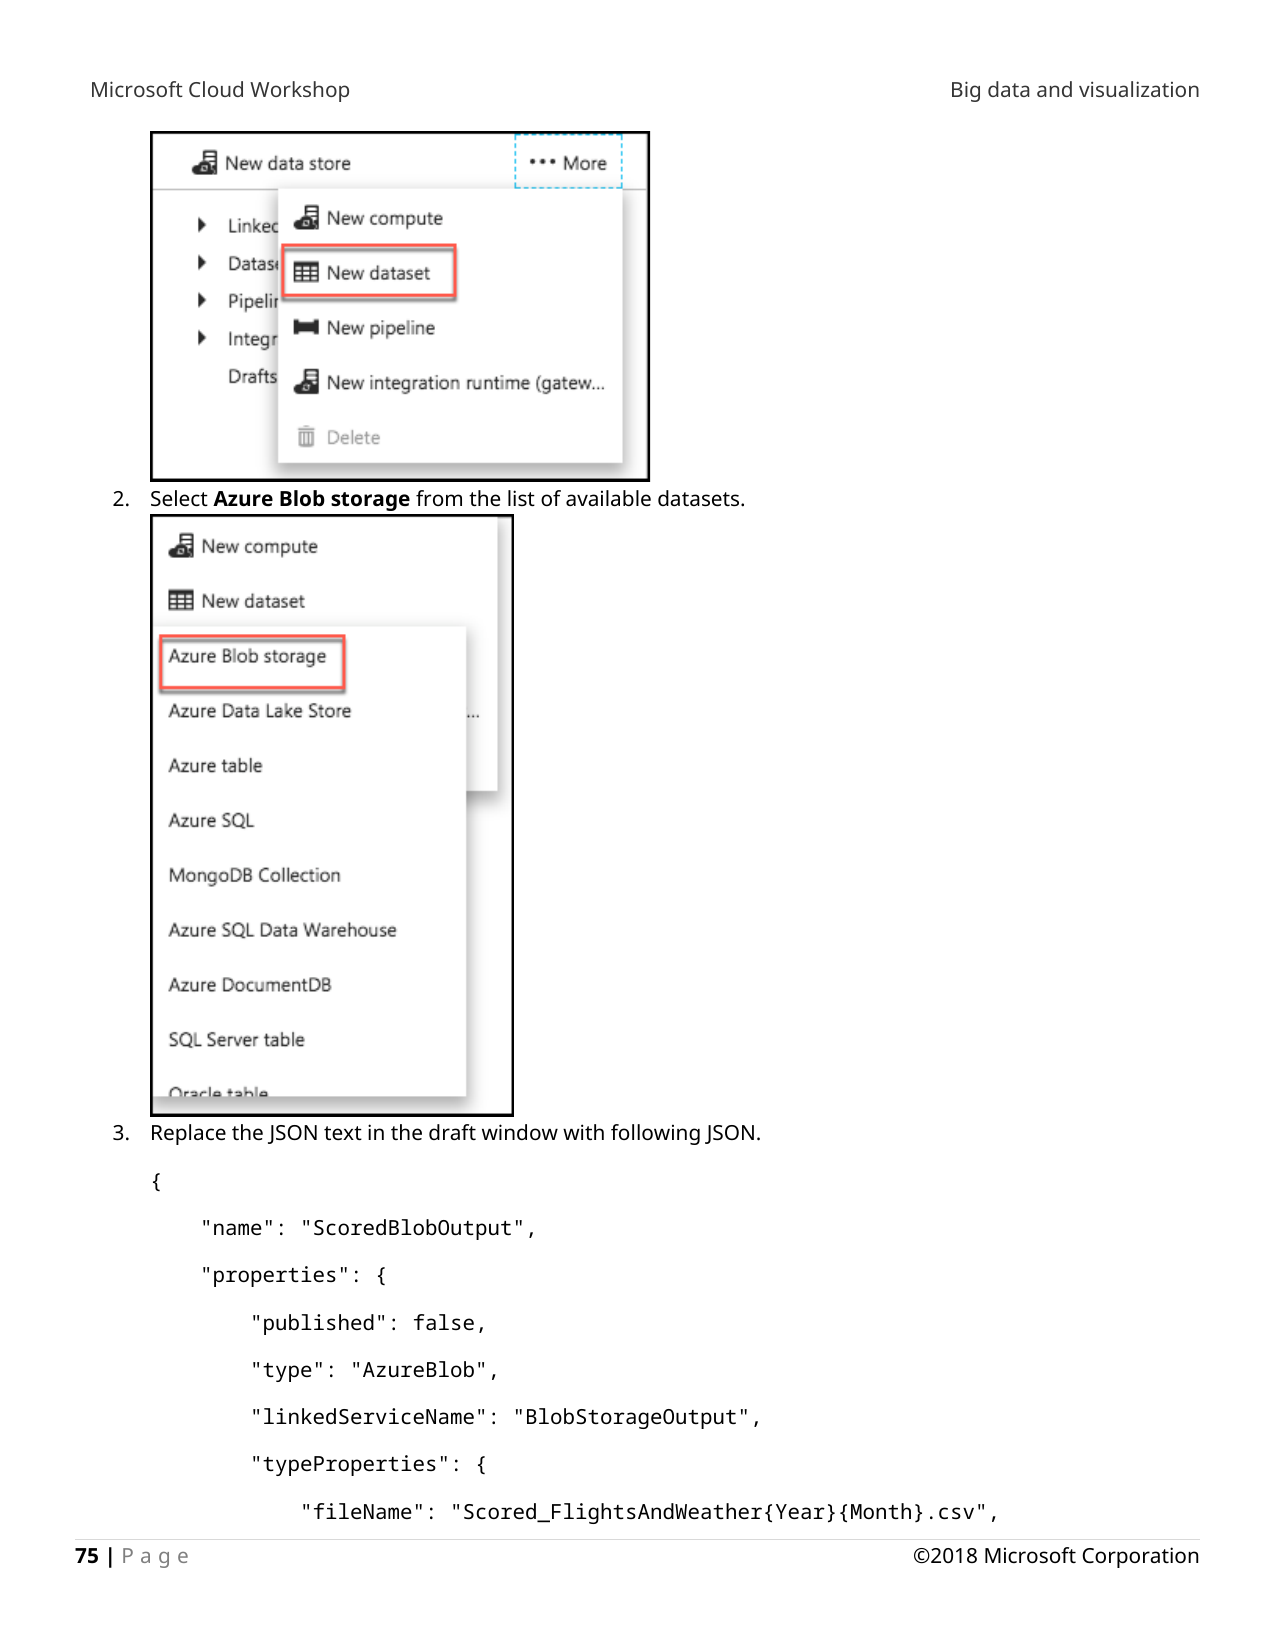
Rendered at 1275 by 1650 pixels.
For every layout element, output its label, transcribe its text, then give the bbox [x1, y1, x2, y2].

text "typeProperties": { [150, 1449, 1200, 1478]
text "type": "AzureBlob", [150, 1355, 1200, 1383]
text "name": "ScoredBlobOutput", [150, 1213, 1200, 1241]
picture [150, 514, 514, 1117]
text "properties": { [150, 1260, 1200, 1289]
list Replace the JSON text in the draft window with following JSON. [112, 1118, 1200, 1147]
text "fileName": "Scored_FlightsAndWeather{Year}{Month}.csv", [150, 1497, 1200, 1525]
text "linkedServiceName": "BlobStorageOutput", [150, 1402, 1200, 1431]
list Select Azure Blob storage from the list of available datasets. [112, 484, 1200, 512]
picture [150, 131, 650, 482]
text { [150, 1166, 1200, 1194]
text "published": false, [150, 1308, 1200, 1336]
